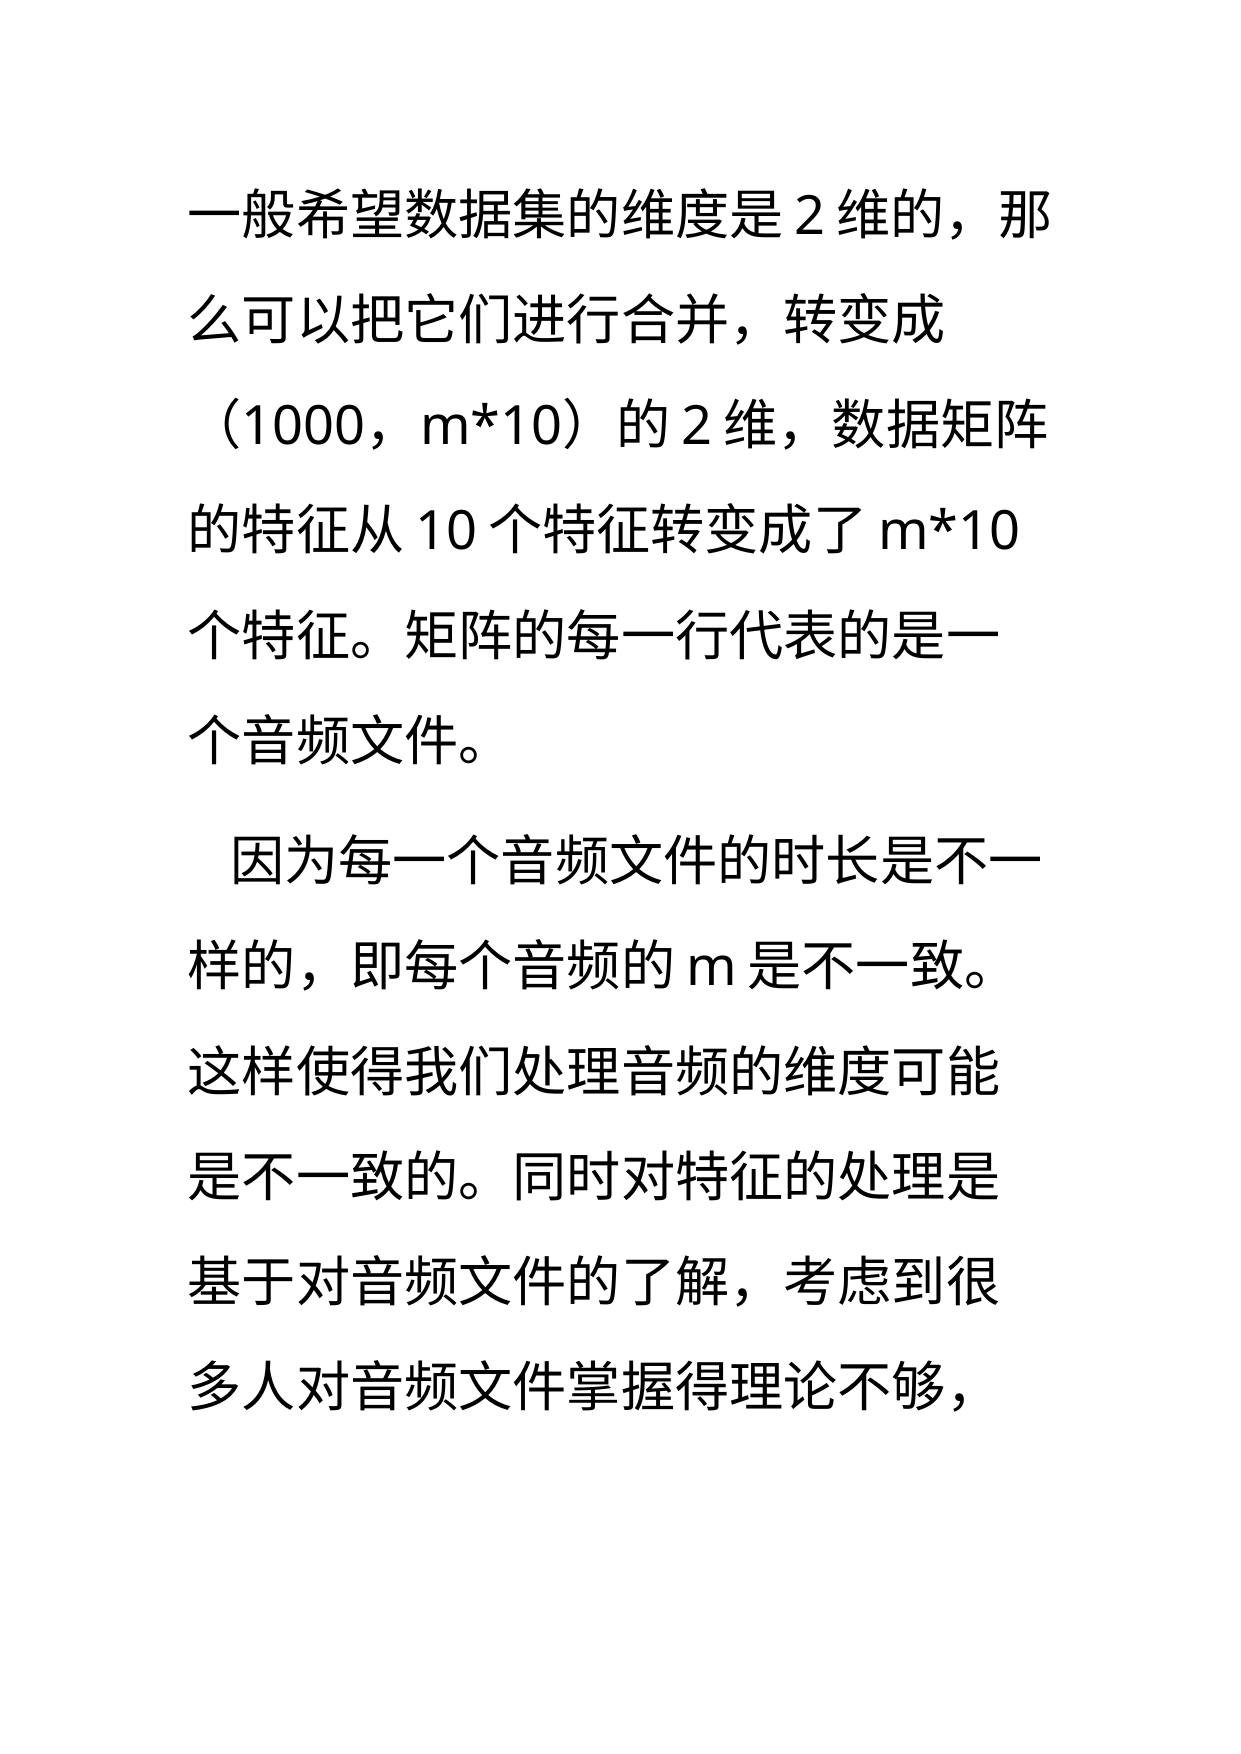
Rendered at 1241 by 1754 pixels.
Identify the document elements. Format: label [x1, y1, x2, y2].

text [187, 162, 1053, 786]
text [187, 808, 1053, 1432]
